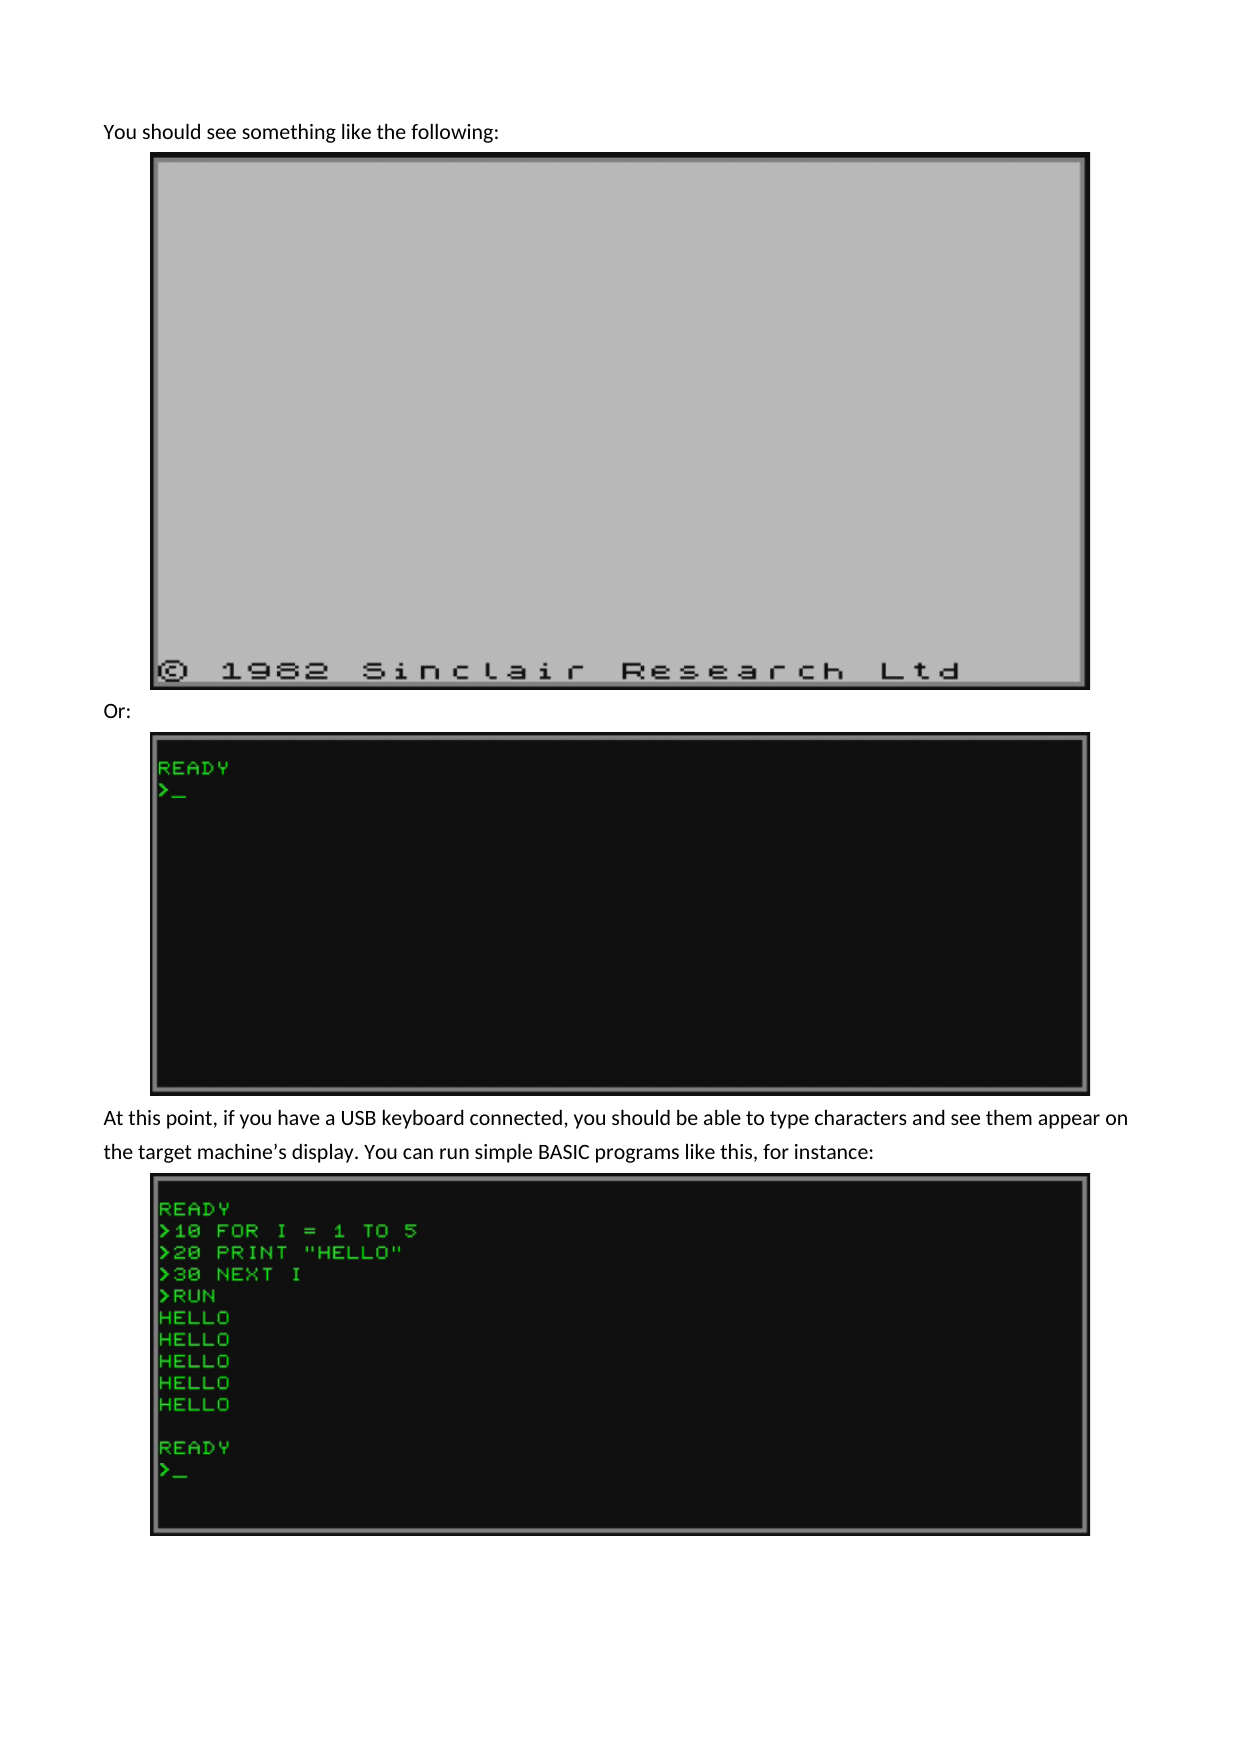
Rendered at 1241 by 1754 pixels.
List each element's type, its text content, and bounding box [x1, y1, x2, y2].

text Or: [103, 698, 1137, 724]
text At this point, if you have a USB keyboard connected, you should be able to type characters and see them appear on the target machine’s display. You can run simple BASIC programs like this, for instance: [103, 1104, 1137, 1165]
picture [150, 152, 1091, 690]
text You should see something like the following: [103, 118, 1137, 145]
picture [150, 1173, 1091, 1536]
picture [150, 732, 1091, 1096]
